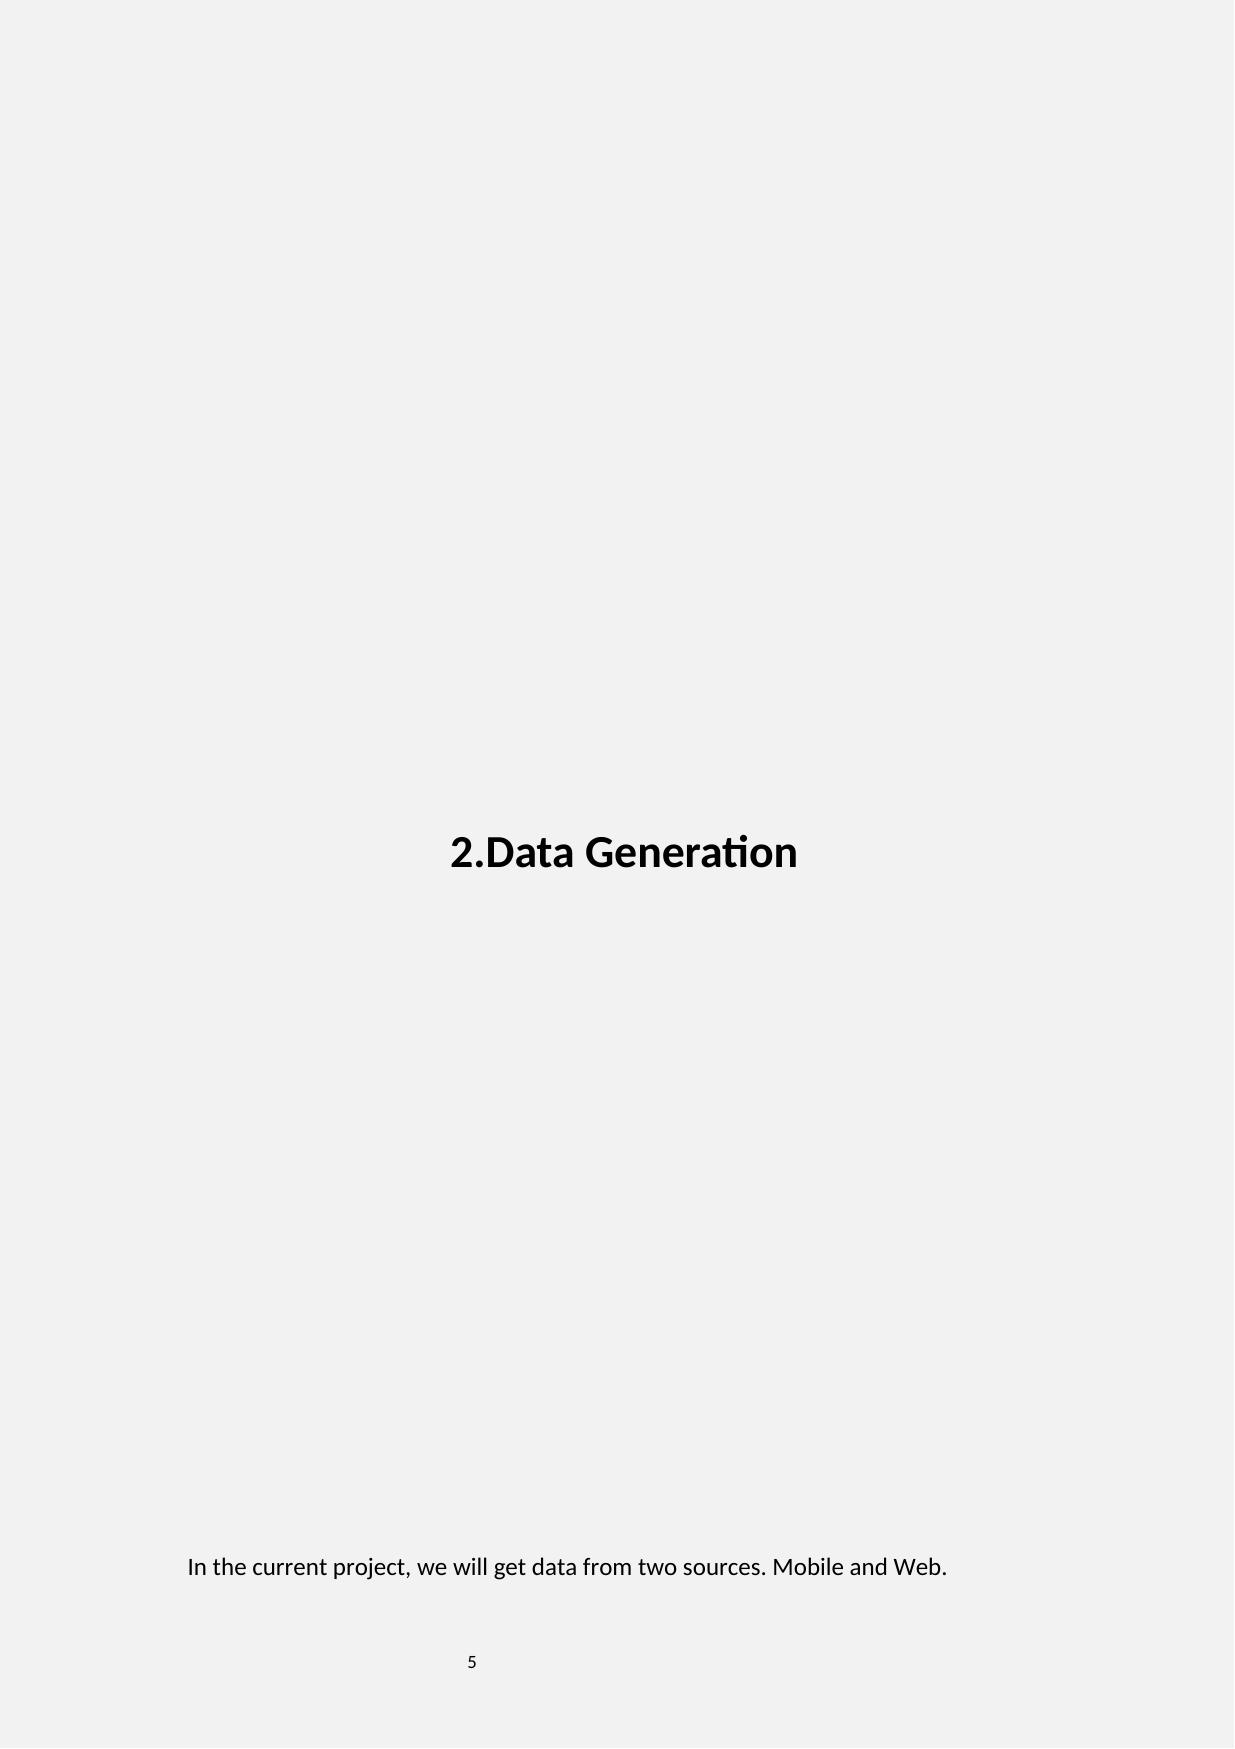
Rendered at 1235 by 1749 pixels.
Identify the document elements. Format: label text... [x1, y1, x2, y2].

subtitle 2.Data Generation [406, 823, 1047, 879]
text In the current project, we will get data from two sources. Mobile and Web. [187, 1551, 1047, 1582]
